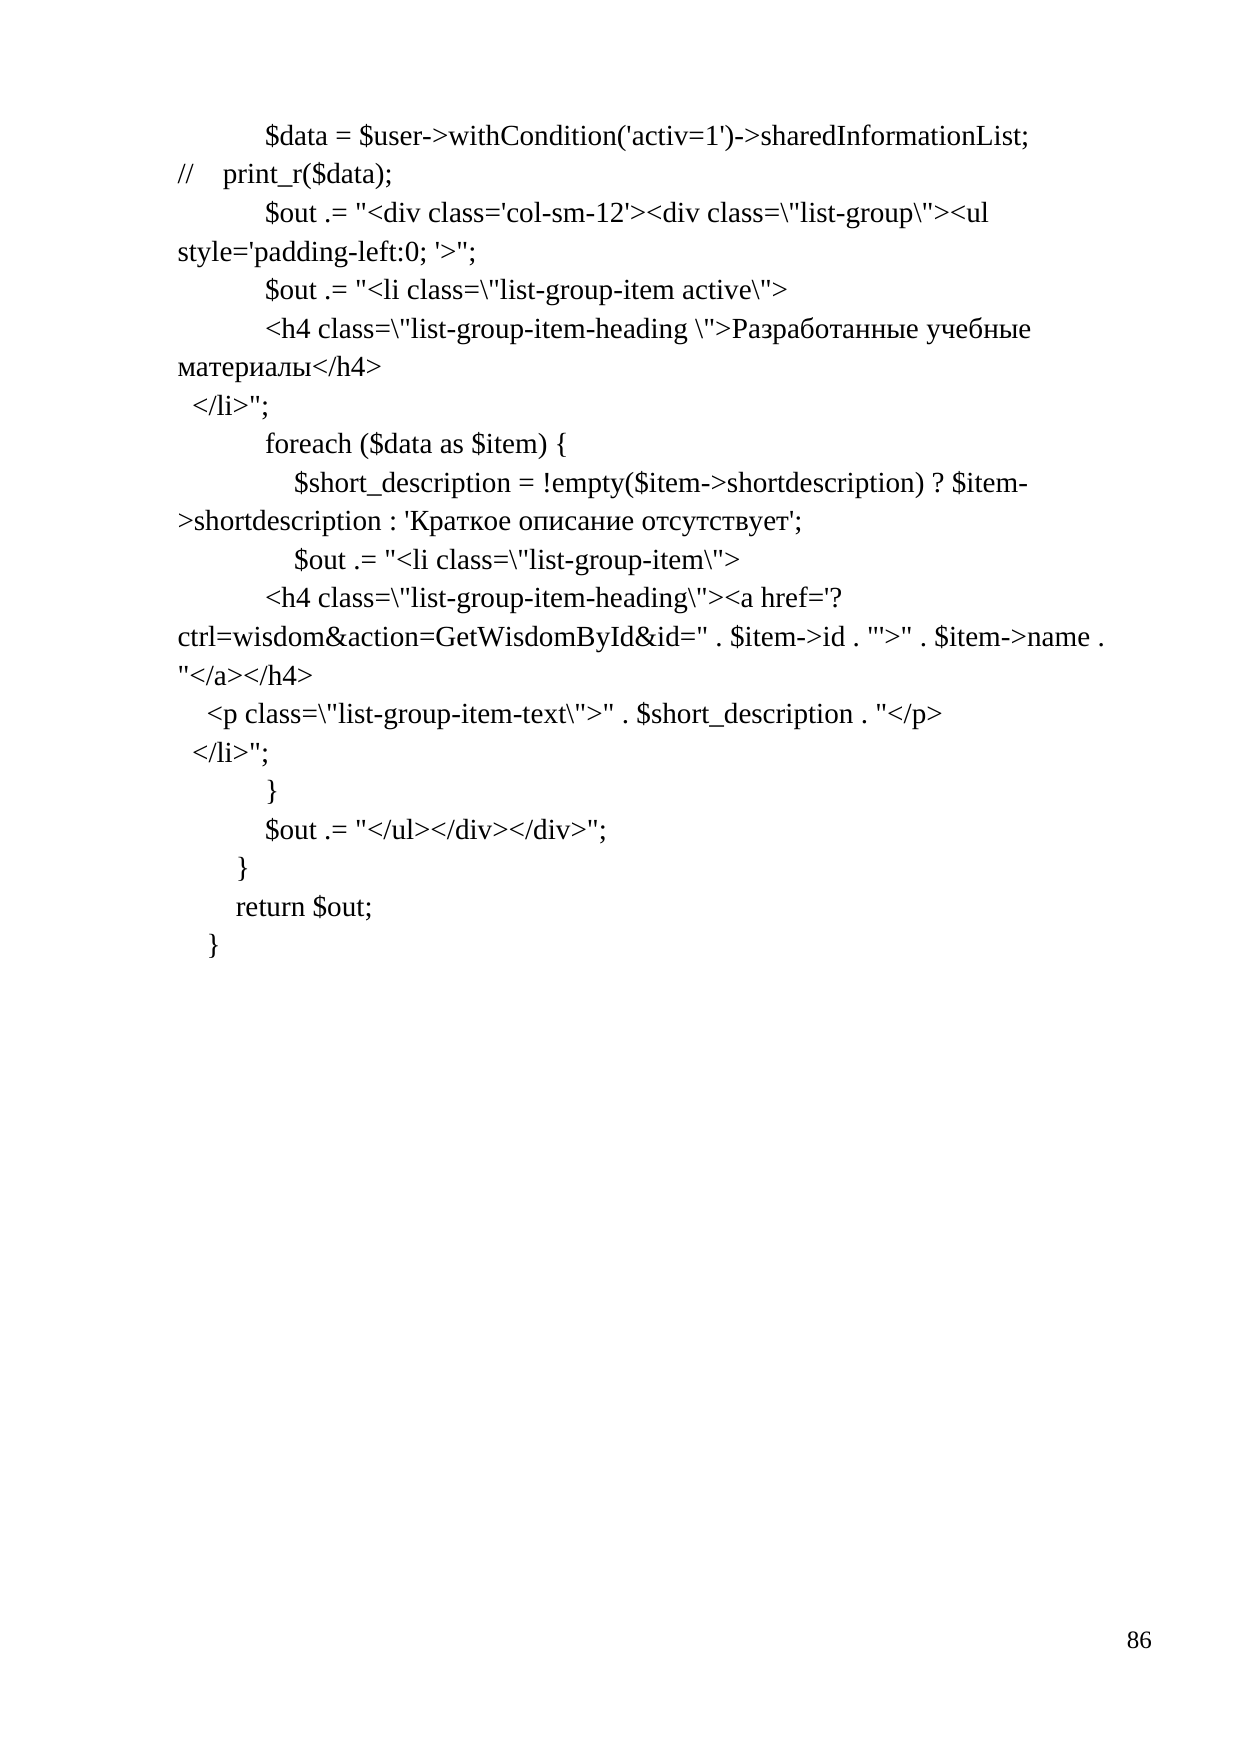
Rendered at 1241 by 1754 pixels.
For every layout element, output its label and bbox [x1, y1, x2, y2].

text [177, 118, 1152, 961]
